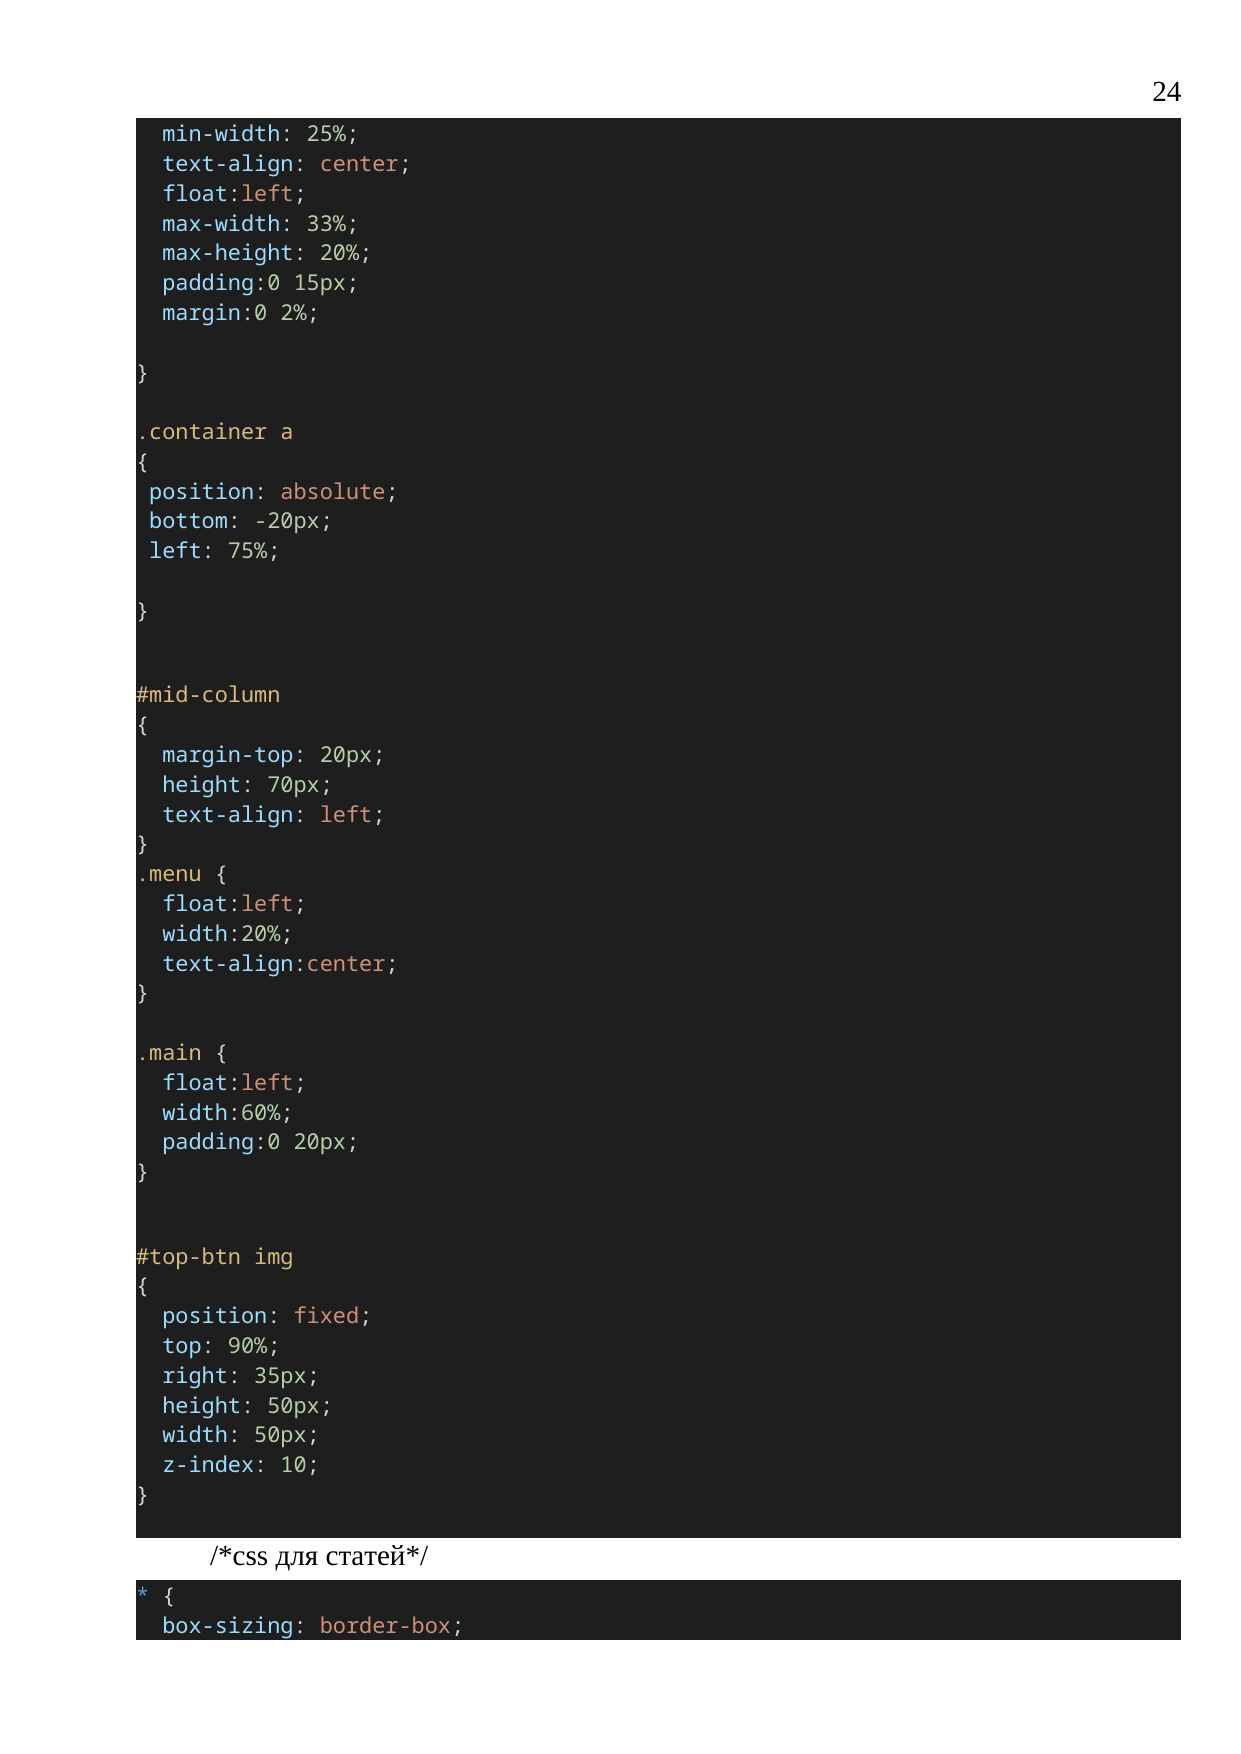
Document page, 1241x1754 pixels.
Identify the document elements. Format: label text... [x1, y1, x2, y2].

text min-width: 25%; [136, 118, 1181, 148]
text } [136, 1479, 1181, 1509]
text padding:0 20px; [136, 1126, 1181, 1156]
text } [136, 828, 1181, 858]
text { [136, 446, 1181, 476]
text } [136, 977, 1181, 1007]
text z-index: 10; [136, 1449, 1181, 1479]
text margin-top: 20px; [136, 739, 1181, 769]
text } [136, 595, 1181, 624]
text position: absolute; [136, 476, 1181, 505]
text .main { [136, 1037, 1181, 1067]
text margin:0 2%; [136, 297, 1181, 327]
text float:left; [136, 1067, 1181, 1096]
text .menu { [136, 858, 1181, 888]
text { [136, 709, 1181, 739]
text text-align: left; [136, 798, 1181, 828]
text /*css для статей*/ [136, 1538, 1181, 1572]
text width:20%; [136, 918, 1181, 947]
text box-sizing: border-box; [136, 1610, 1181, 1640]
text width:60%; [136, 1096, 1181, 1126]
text float:left; [136, 178, 1181, 207]
text { [136, 1270, 1181, 1300]
text * { [136, 1580, 1181, 1610]
text padding:0 15px; [136, 267, 1181, 297]
text position: fixed; [136, 1300, 1181, 1330]
text height: 50px; [136, 1389, 1181, 1419]
text height: 70px; [136, 769, 1181, 798]
text text-align: center; [136, 148, 1181, 178]
text float:left; [136, 888, 1181, 918]
text width: 50px; [136, 1419, 1181, 1449]
text top: 90%; [136, 1330, 1181, 1360]
text left: 75%; [136, 535, 1181, 565]
text right: 35px; [136, 1360, 1181, 1389]
text #mid-column [136, 679, 1181, 709]
text .container a [136, 416, 1181, 446]
text bottom: -20px; [136, 505, 1181, 535]
text } [136, 356, 1181, 386]
text max-height: 20%; [136, 237, 1181, 267]
text text-align:center; [136, 947, 1181, 977]
text #top-btn img [136, 1241, 1181, 1270]
text } [136, 1156, 1181, 1186]
text max-width: 33%; [136, 207, 1181, 237]
